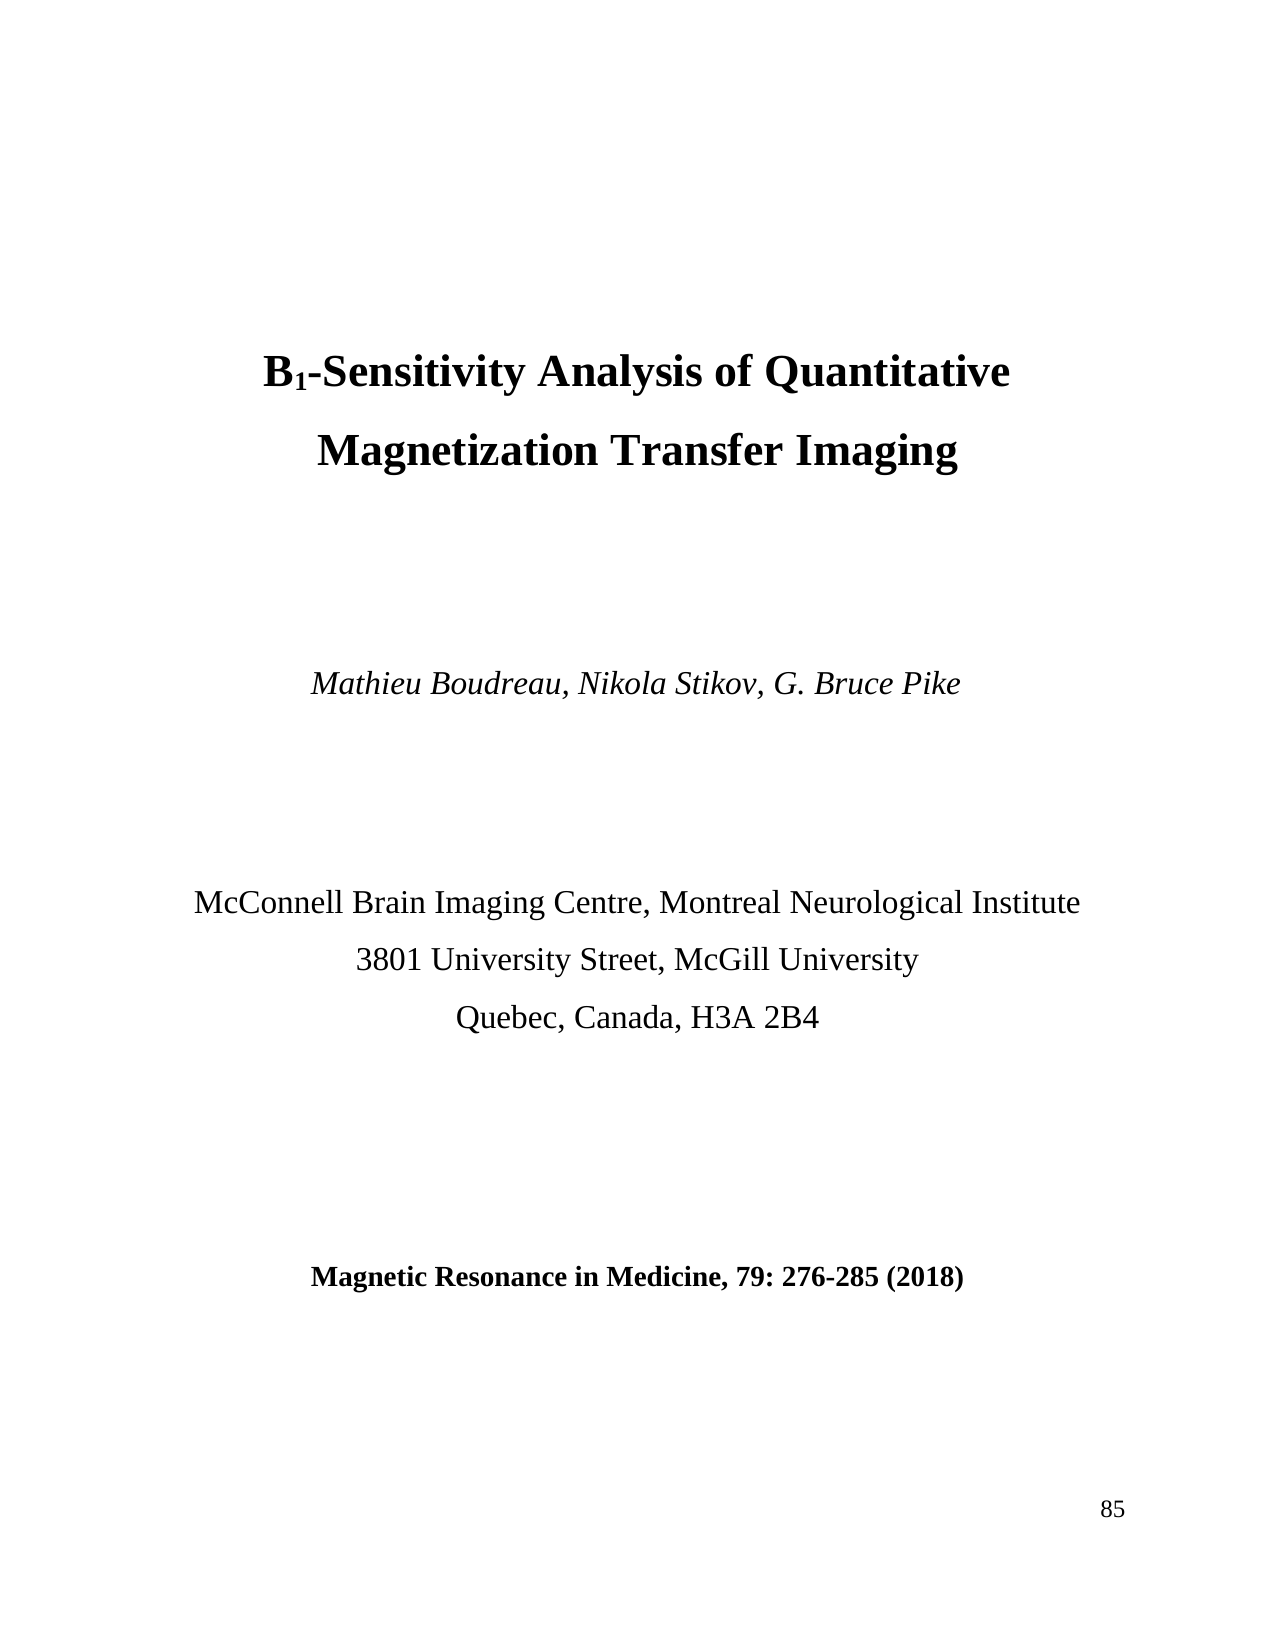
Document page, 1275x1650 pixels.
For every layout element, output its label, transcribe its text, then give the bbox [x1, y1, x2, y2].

text 3801 University Street, McGill University Quebec, Canada, H3A 2B4 [150, 939, 1125, 1035]
text B1-Sensitivity Analysis of Quantitative Magnetization Transfer Imaging [150, 344, 1125, 476]
text McConnell Brain Imaging Centre, Montreal Neurological Institute [150, 882, 1125, 920]
text Magnetic Resonance in Medicine, 79: 276-285 (2018) [150, 1259, 1125, 1292]
text Mathieu Boudreau, Nikola Stikov, G. Bruce Pike [150, 663, 1125, 701]
